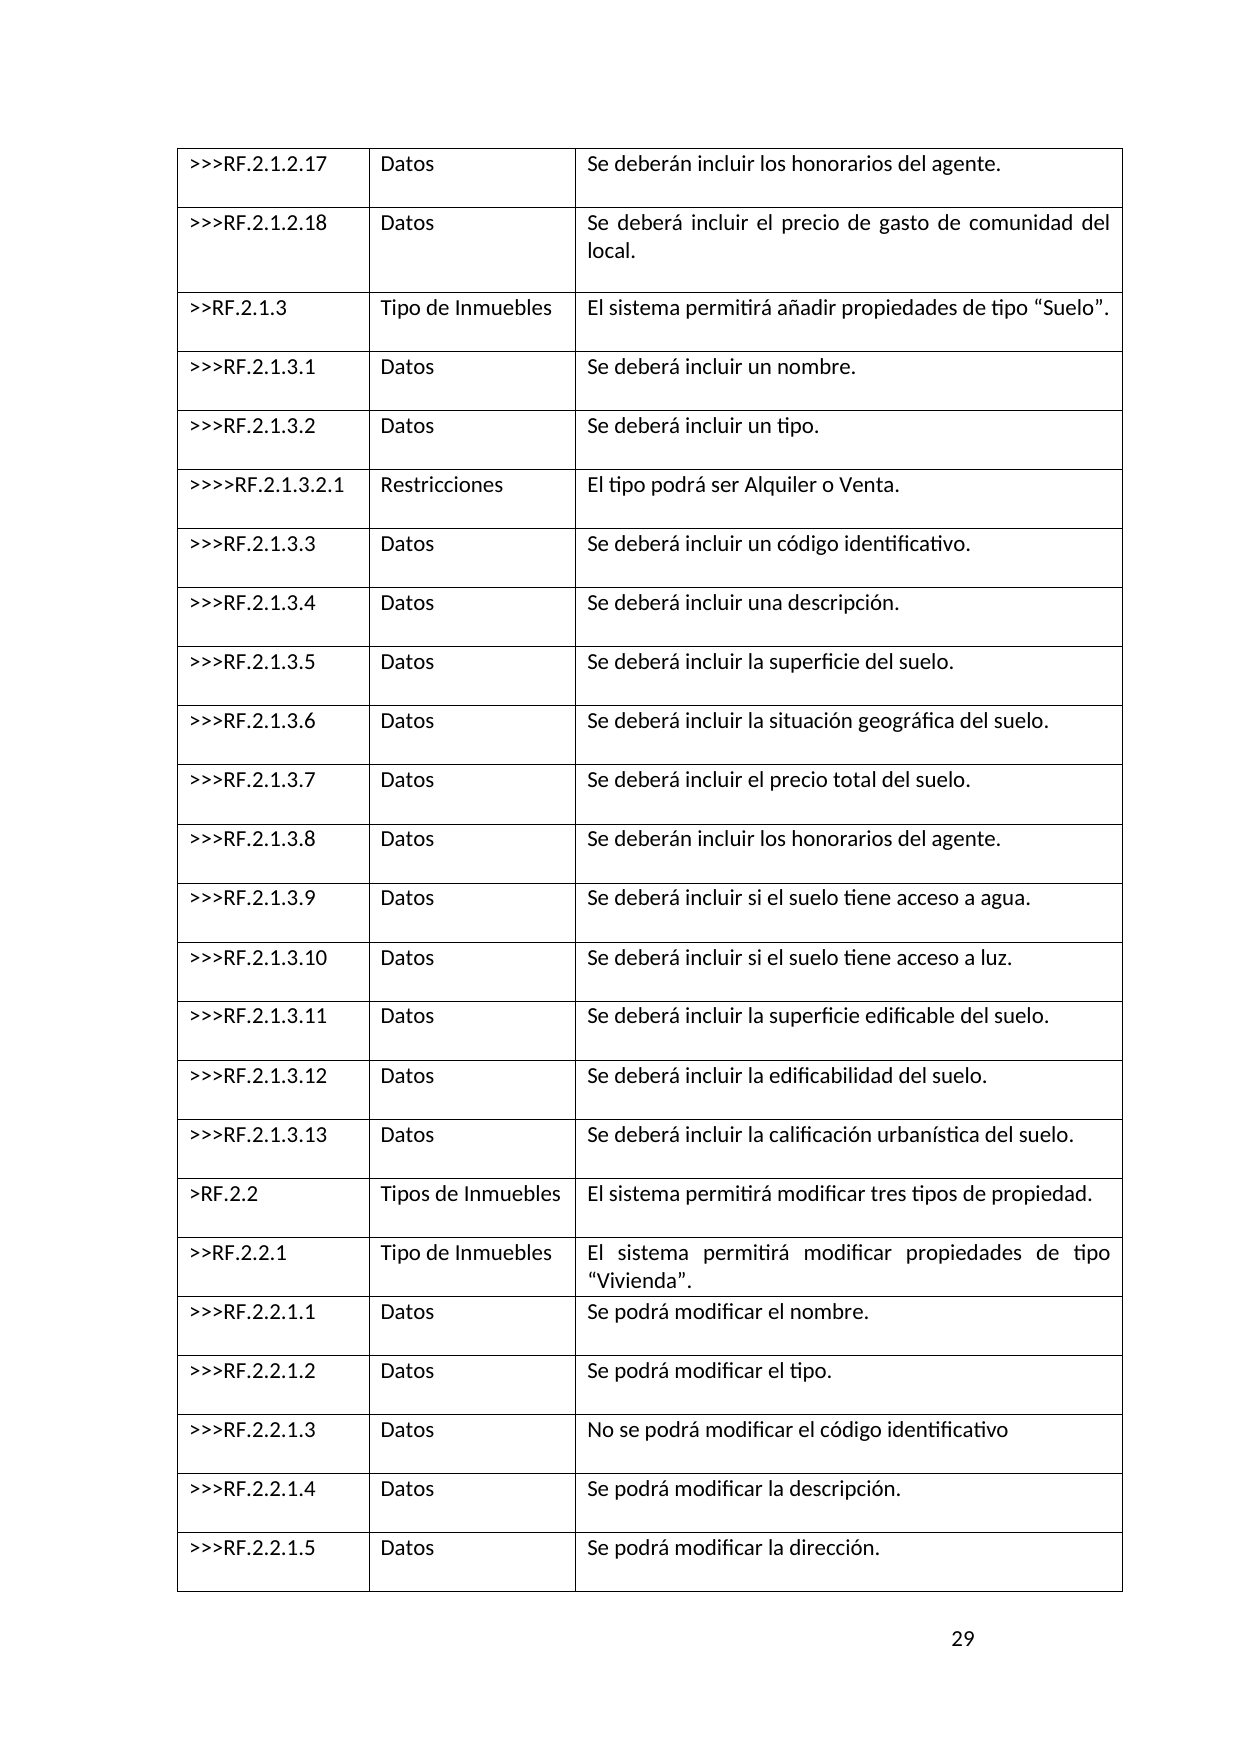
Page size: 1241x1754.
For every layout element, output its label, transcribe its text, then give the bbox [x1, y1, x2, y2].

table_cell >RF.2.2 [178, 1179, 369, 1237]
table_cell Se deberá incluir el precio de gasto de comunidad del local. [576, 208, 1122, 292]
table_cell Datos [370, 943, 575, 1001]
table_cell >>>RF.2.2.1.3 [178, 1415, 369, 1473]
table_cell Datos [370, 884, 575, 942]
table_cell >>>RF.2.1.3.1 [178, 352, 369, 410]
table_cell Se podrá modificar la descripción. [576, 1474, 1122, 1532]
table_cell Datos [370, 706, 575, 764]
table_cell >>>RF.2.2.1.4 [178, 1474, 369, 1532]
table_cell Se deberá incluir si el suelo tiene acceso a luz. [576, 943, 1122, 1001]
table_cell Se deberá incluir una descripción. [576, 588, 1122, 646]
table_cell >>>RF.2.1.3.5 [178, 647, 369, 705]
table_cell >>>RF.2.2.1.2 [178, 1356, 369, 1414]
table_cell Datos [370, 529, 575, 587]
table_cell Datos [370, 588, 575, 646]
table_cell Se deberá incluir la edificabilidad del suelo. [576, 1061, 1122, 1119]
table_cell Se podrá modificar la dirección. [576, 1533, 1122, 1591]
table_cell Se deberá incluir la superficie edificable del suelo. [576, 1002, 1122, 1060]
table_cell Se deberá incluir la superficie del suelo. [576, 647, 1122, 705]
table_cell Se deberá incluir un código identificativo. [576, 529, 1122, 587]
table_cell Datos [370, 647, 575, 705]
table_cell El sistema permitirá añadir propiedades de tipo “Suelo”. [576, 293, 1122, 351]
table_cell Tipo de Inmuebles [370, 1238, 575, 1296]
table_cell >>>RF.2.2.1.1 [178, 1297, 369, 1355]
table_cell >>>RF.2.1.3.3 [178, 529, 369, 587]
table_cell Se deberá incluir la calificación urbanística del suelo. [576, 1120, 1122, 1178]
table_cell >>>RF.2.2.1.5 [178, 1533, 369, 1591]
table_cell >>>RF.2.1.2.18 [178, 208, 369, 292]
table_cell Datos [370, 1120, 575, 1178]
table_cell Se deberá incluir un nombre. [576, 352, 1122, 410]
table_cell El sistema permitirá modificar propiedades de tipo “Vivienda”. [576, 1238, 1122, 1296]
table_cell Datos [370, 1415, 575, 1473]
table_cell Se deberá incluir si el suelo tiene acceso a agua. [576, 884, 1122, 942]
table_cell >>>RF.2.1.3.4 [178, 588, 369, 646]
table_cell >>>RF.2.1.3.6 [178, 706, 369, 764]
table_cell >>>RF.2.1.3.2 [178, 411, 369, 469]
table_cell Se deberá incluir un tipo. [576, 411, 1122, 469]
table_cell >>>RF.2.1.3.13 [178, 1120, 369, 1178]
table_cell >>>RF.2.1.3.11 [178, 1002, 369, 1060]
table_cell >>>>RF.2.1.3.2.1 [178, 470, 369, 528]
table_cell >>RF.2.1.3 [178, 293, 369, 351]
table_cell Datos [370, 1533, 575, 1591]
table_cell Restricciones [370, 470, 575, 528]
table_cell Se deberán incluir los honorarios del agente. [576, 149, 1122, 207]
table_cell Datos [370, 352, 575, 410]
table_cell >>>RF.2.1.3.8 [178, 825, 369, 882]
table_cell >>>RF.2.1.3.10 [178, 943, 369, 1001]
table_cell >>>RF.2.1.3.9 [178, 884, 369, 942]
table_cell Datos [370, 411, 575, 469]
table_cell Se deberán incluir los honorarios del agente. [576, 825, 1122, 882]
table_cell Datos [370, 765, 575, 823]
table_cell Se podrá modificar el nombre. [576, 1297, 1122, 1355]
table_cell Se deberá incluir la situación geográfica del suelo. [576, 706, 1122, 764]
table_cell El tipo podrá ser Alquiler o Venta. [576, 470, 1122, 528]
table_cell >>>RF.2.1.3.7 [178, 765, 369, 823]
table_cell Datos [370, 1061, 575, 1119]
table_cell >>>RF.2.1.2.17 [178, 149, 369, 207]
table_cell Datos [370, 1002, 575, 1060]
table_cell Se deberá incluir el precio total del suelo. [576, 765, 1122, 823]
table_cell Datos [370, 825, 575, 882]
table_cell Datos [370, 1297, 575, 1355]
table_cell >>RF.2.2.1 [178, 1238, 369, 1296]
table_cell Datos [370, 1474, 575, 1532]
table_cell El sistema permitirá modificar tres tipos de propiedad. [576, 1179, 1122, 1237]
table_cell >>>RF.2.1.3.12 [178, 1061, 369, 1119]
table_cell Tipos de Inmuebles [370, 1179, 575, 1237]
table_cell Tipo de Inmuebles [370, 293, 575, 351]
table_cell Datos [370, 149, 575, 207]
table_cell Datos [370, 208, 575, 292]
table_cell Datos [370, 1356, 575, 1414]
table_cell Se podrá modificar el tipo. [576, 1356, 1122, 1414]
table_cell No se podrá modificar el código identificativo [576, 1415, 1122, 1473]
